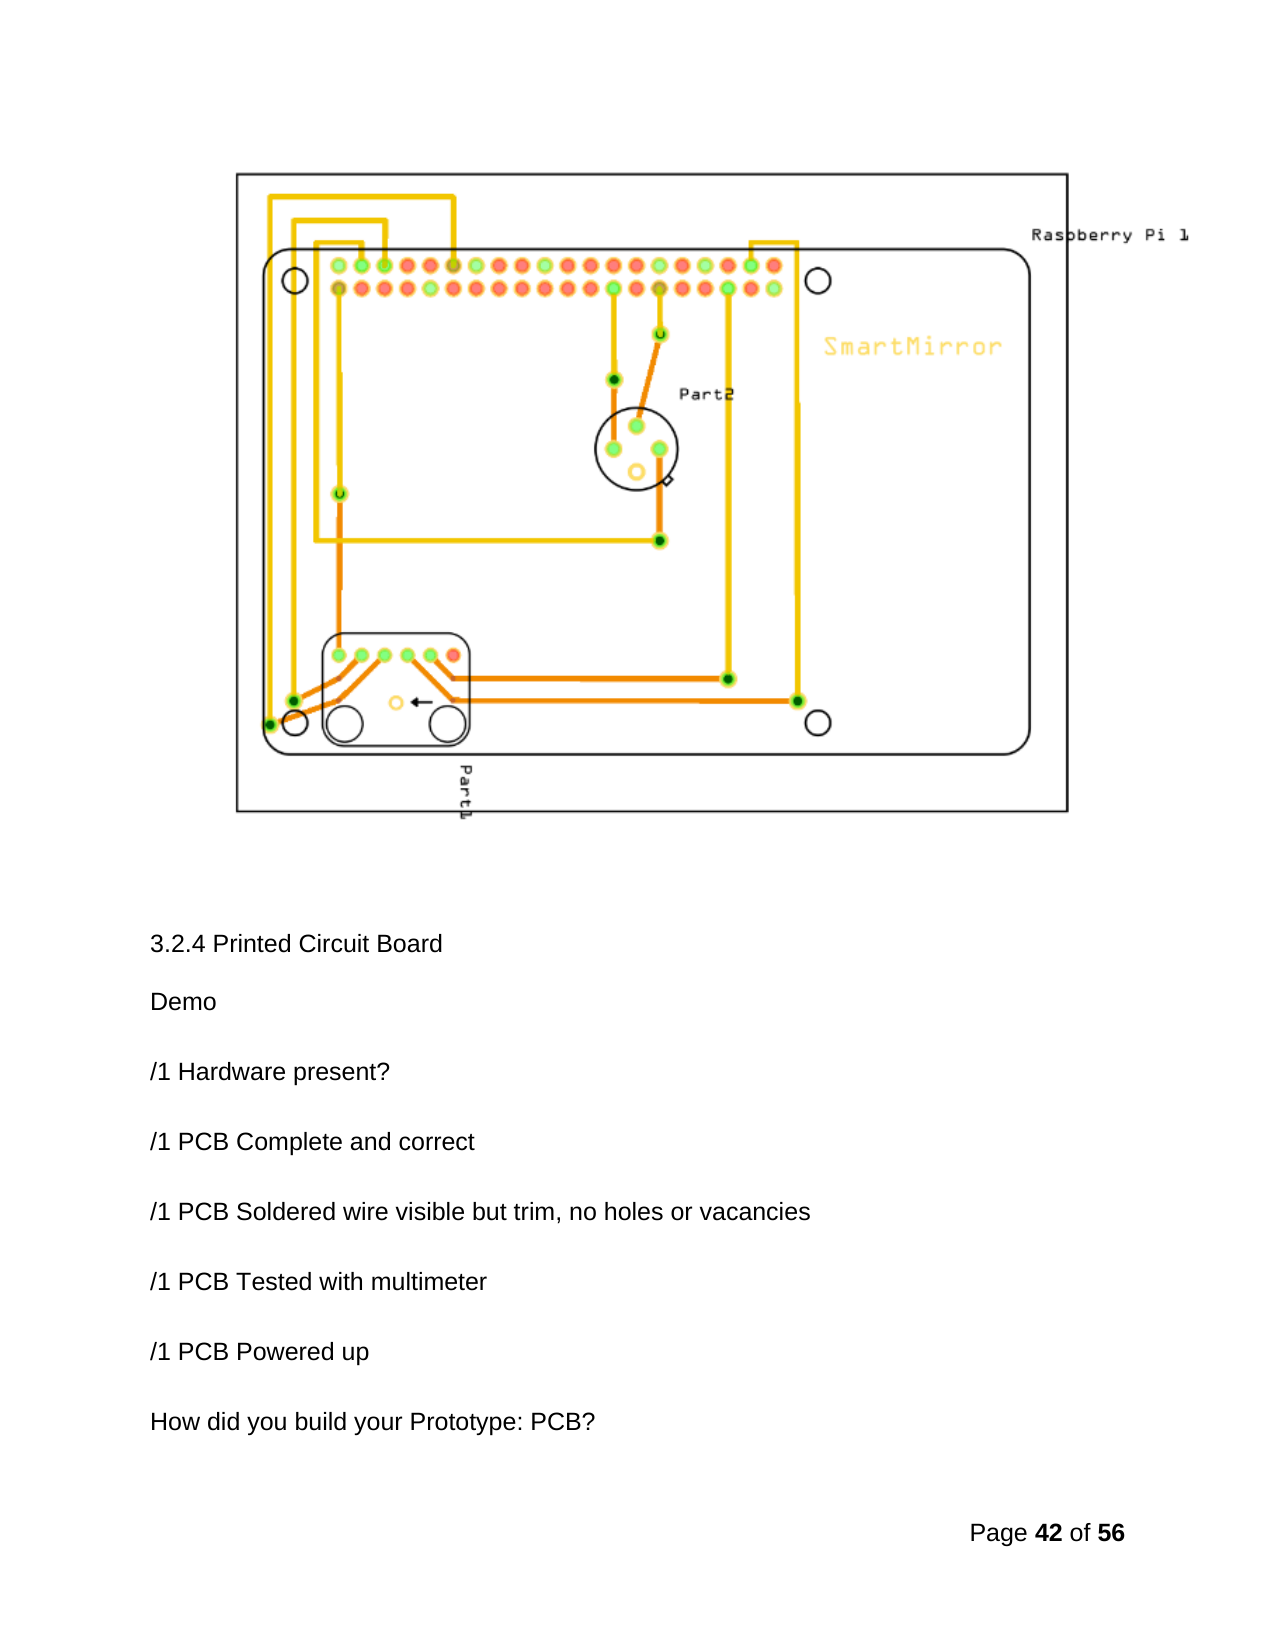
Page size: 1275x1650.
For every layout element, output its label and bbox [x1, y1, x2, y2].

picture [225, 150, 1200, 839]
